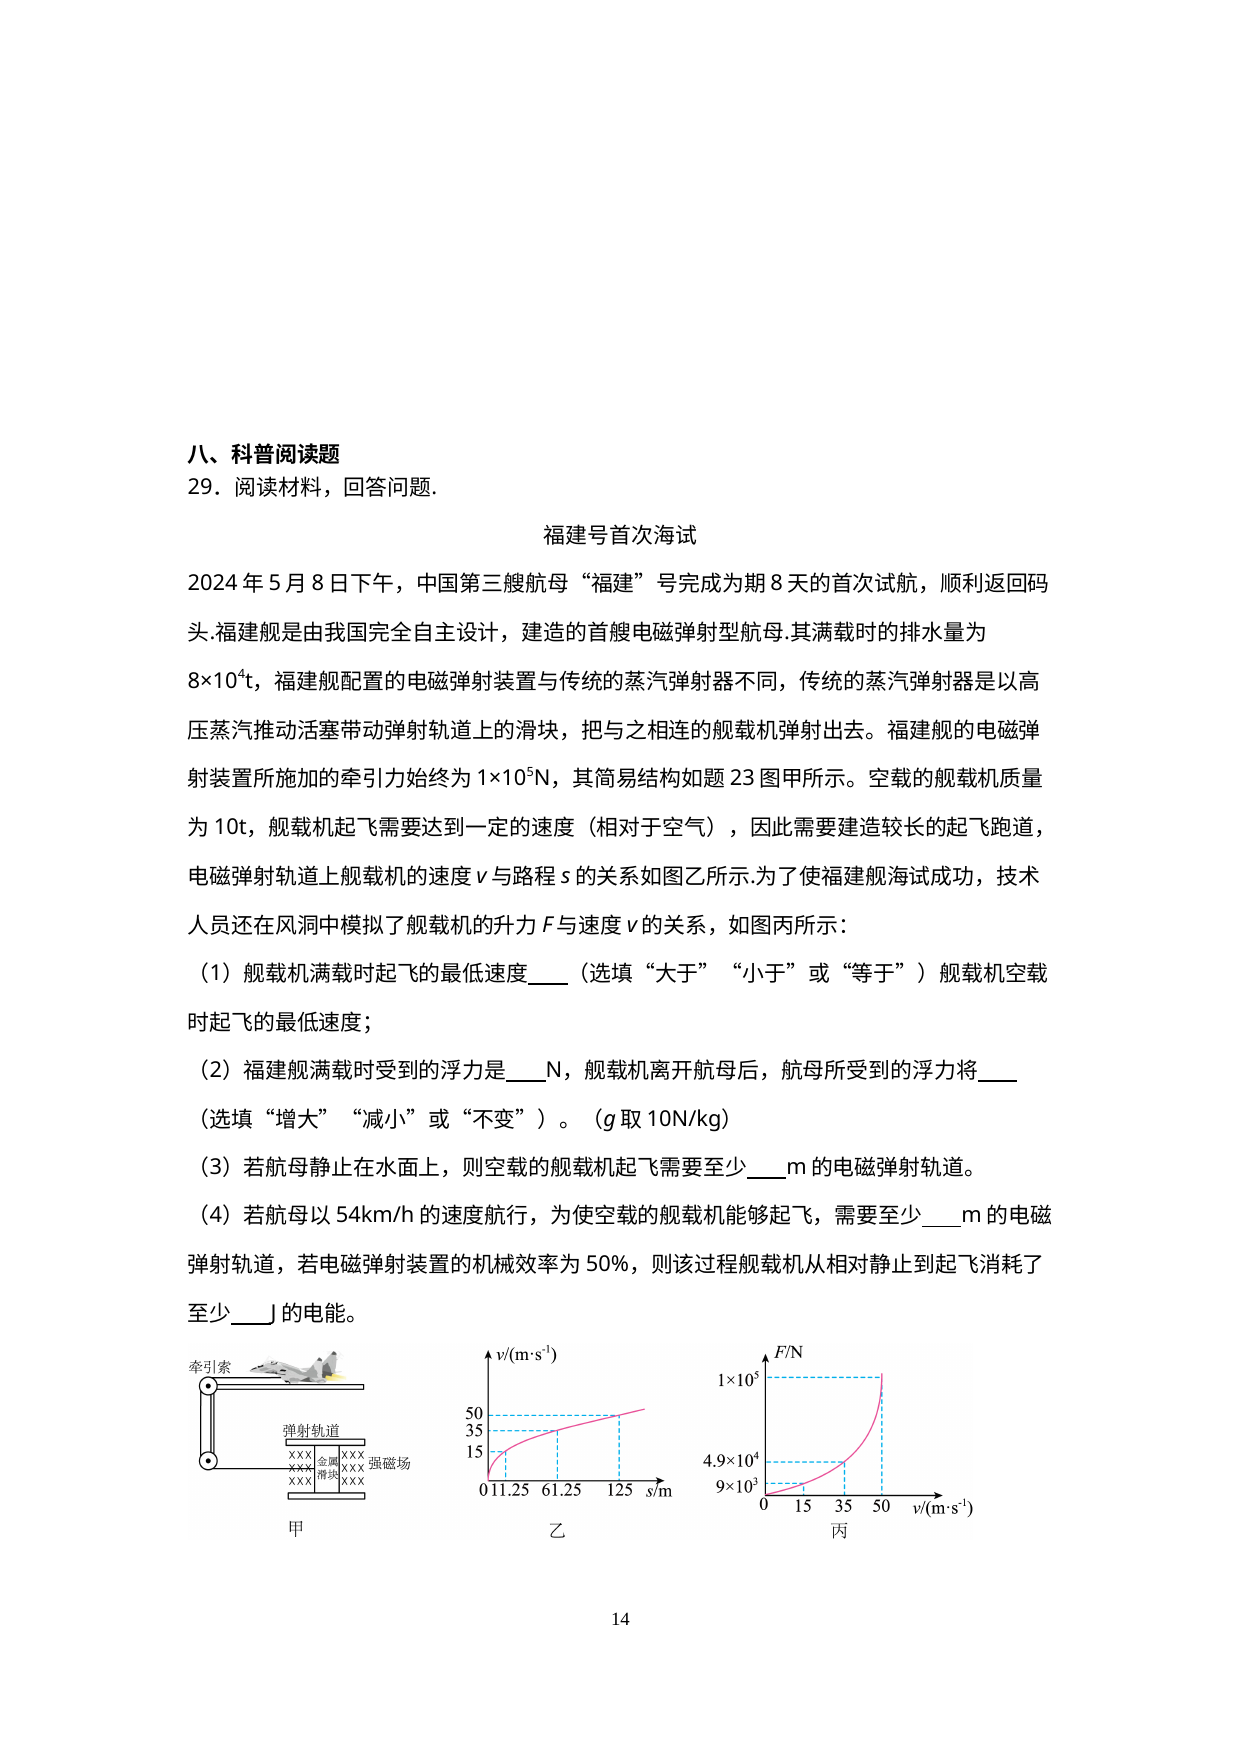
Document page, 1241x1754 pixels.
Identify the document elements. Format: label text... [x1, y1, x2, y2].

text 福建号首次海试 [187, 518, 1053, 550]
text （1）舰载机满载时起飞的最低速度 （选填“大于”“小于”或“等于”）舰载机空载时起飞的最低速度； [187, 956, 1053, 1037]
text （4）若航母以54km/h的速度航行，为使空载的舰载机能够起飞，需要至少 m的电磁弹射轨道，若电磁弹射装置的机械效率为50%，则该过程舰载机从相对静止到起飞消耗了至少 J的电能。 [187, 1198, 1053, 1328]
text 2024年5月8日下午，中国第三艘航母“福建”号完成为期8天的首次试航，顺利返回码头.福建舰是由我国完全自主设计，建造的首艘电磁弹射型航母.其满载时的排水量为8×104t，福建舰配置的电磁弹射装置与传统的蒸汽弹射器不同，传统的蒸汽弹射器是以高压蒸汽推动活塞带动弹射轨道上的滑块，把与之相连的舰载机弹射出去。福建舰的电磁弹射装置所施加的牵引力始终为1×105N，其简易结构如题23图甲所示。空载的舰载机质量为10t，舰载机起飞需要达到一定的速度（相对于空气），因此需要建造较长的起飞跑道，电磁弹射轨道上舰载机的速度v与路程s的关系如图乙所示.为了使福建舰海试成功，技术人员还在风洞中模拟了舰载机的升力F与速度v的关系，如图丙所示： [187, 566, 1053, 940]
text （2）福建舰满载时受到的浮力是 N，舰载机离开航母后，航母所受到的浮力将 （选填“增大”“减小”或“不变”）。（g取10N/kg） [187, 1053, 1053, 1134]
text 八、科普阅读题 [187, 437, 1053, 469]
text 29．阅读材料，回答问题. [187, 469, 1053, 502]
picture [187, 1343, 974, 1540]
text （3）若航母静止在水面上，则空载的舰载机起飞需要至少 m的电磁弹射轨道。 [187, 1150, 1053, 1182]
